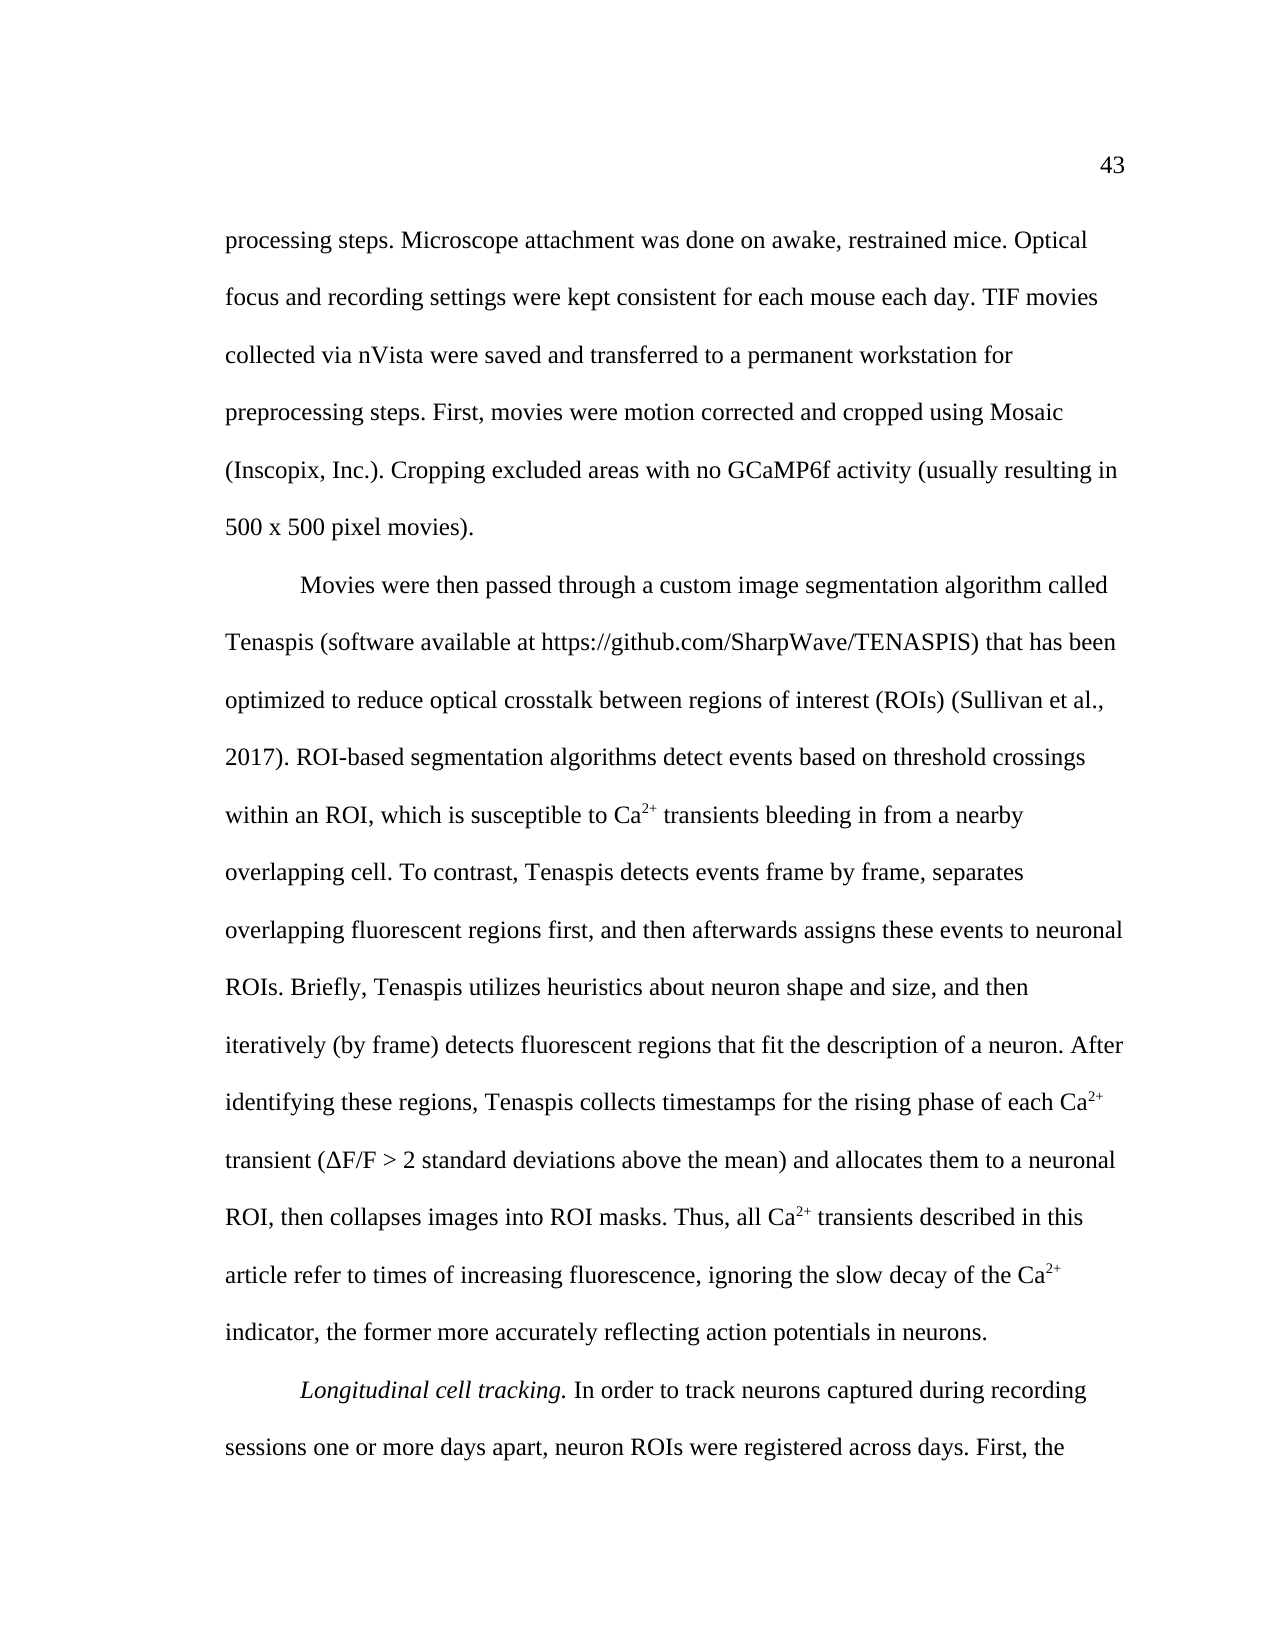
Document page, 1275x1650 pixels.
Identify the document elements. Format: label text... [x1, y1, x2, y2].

text Movies were then passed through a custom image segmentation algorithm called Tenaspis (software available at https://github.com/SharpWave/TENASPIS) that has been optimized to reduce optical crosstalk between regions of interest (ROIs) (Sullivan et al., 2017). ROI-based segmentation algorithms detect events based on threshold crossings within an ROI, which is susceptible to Ca2+ transients bleeding in from a nearby overlapping cell. To contrast, Tenaspis detects events frame by frame, separates overlapping fluorescent regions first, and then afterwards assigns these events to neuronal ROIs. Briefly, Tenaspis utilizes heuristics about neuron shape and size, and then iteratively (by frame) detects fluorescent regions that fit the description of a neuron. After identifying these regions, Tenaspis collects timestamps for the rising phase of each Ca2+ transient (ΔF/F > 2 standard deviations above the mean) and allocates them to a neuronal ROI, then collapses images into ROI masks. Thus, all Ca2+ transients described in this article refer to times of increasing fluorescence, ignoring the slow decay of the Ca2+ indicator, the former more accurately reflecting action potentials in neurons. [225, 570, 1125, 1346]
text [225, 1375, 1125, 1461]
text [225, 225, 1125, 541]
